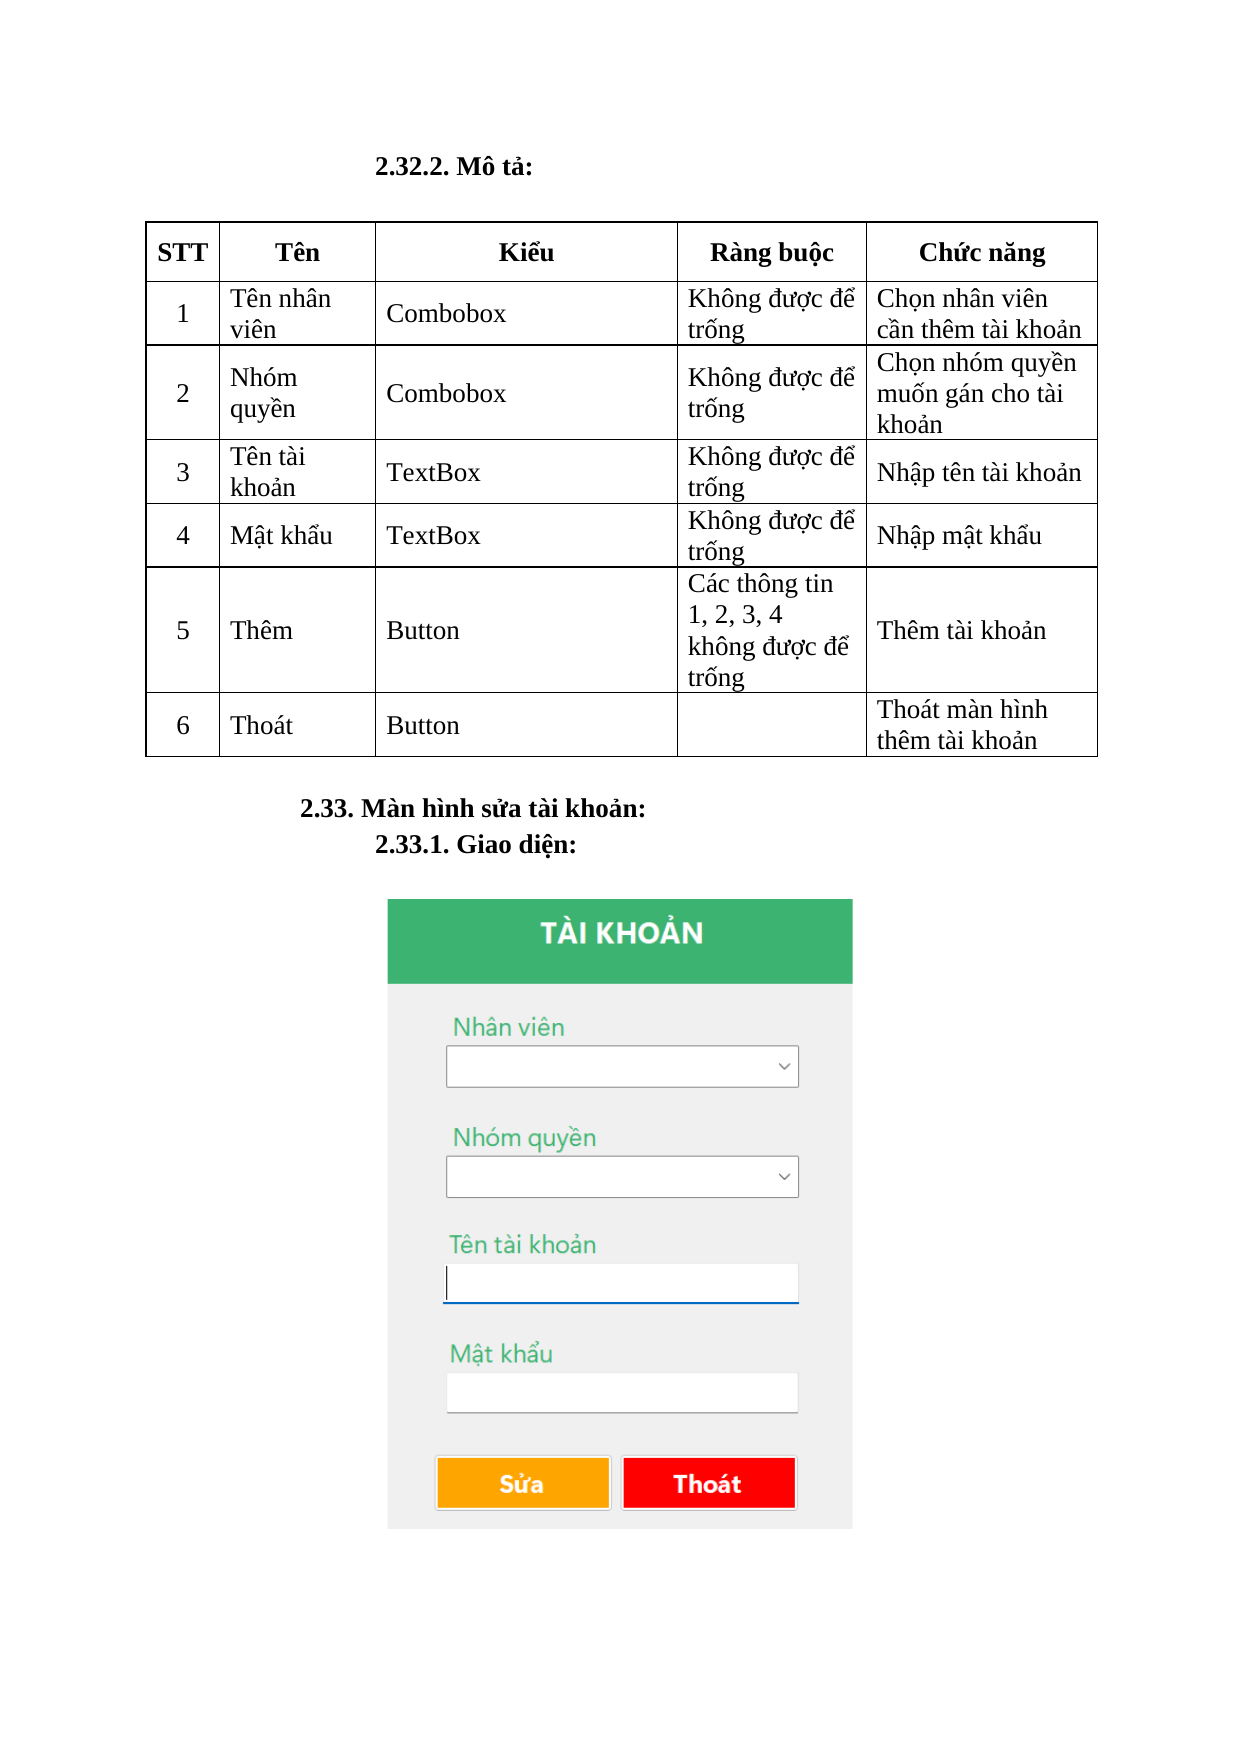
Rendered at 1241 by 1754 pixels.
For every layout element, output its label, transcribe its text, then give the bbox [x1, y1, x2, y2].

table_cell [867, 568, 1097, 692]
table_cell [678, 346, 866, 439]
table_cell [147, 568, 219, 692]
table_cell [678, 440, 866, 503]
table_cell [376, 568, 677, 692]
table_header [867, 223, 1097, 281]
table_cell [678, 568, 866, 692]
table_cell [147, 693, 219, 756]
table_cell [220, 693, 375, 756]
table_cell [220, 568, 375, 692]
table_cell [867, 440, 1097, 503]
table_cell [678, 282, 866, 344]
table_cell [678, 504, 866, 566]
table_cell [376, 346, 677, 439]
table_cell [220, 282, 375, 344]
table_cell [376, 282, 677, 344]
subtitle 2.32.2. Mô tả: [375, 150, 1090, 181]
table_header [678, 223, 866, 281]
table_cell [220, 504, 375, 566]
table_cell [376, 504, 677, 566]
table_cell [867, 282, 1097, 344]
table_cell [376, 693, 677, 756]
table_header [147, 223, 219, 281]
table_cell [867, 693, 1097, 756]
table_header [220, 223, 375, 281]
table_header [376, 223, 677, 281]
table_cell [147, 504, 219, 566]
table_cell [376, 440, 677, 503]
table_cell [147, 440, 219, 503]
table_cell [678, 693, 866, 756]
subtitle 2.33. Màn hình sửa tài khoản: [225, 792, 1090, 824]
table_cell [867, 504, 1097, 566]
picture [387, 899, 853, 1529]
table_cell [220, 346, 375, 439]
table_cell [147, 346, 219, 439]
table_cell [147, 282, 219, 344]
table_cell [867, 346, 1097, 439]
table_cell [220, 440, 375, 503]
subtitle 2.33.1. Giao diện: [375, 828, 1090, 859]
